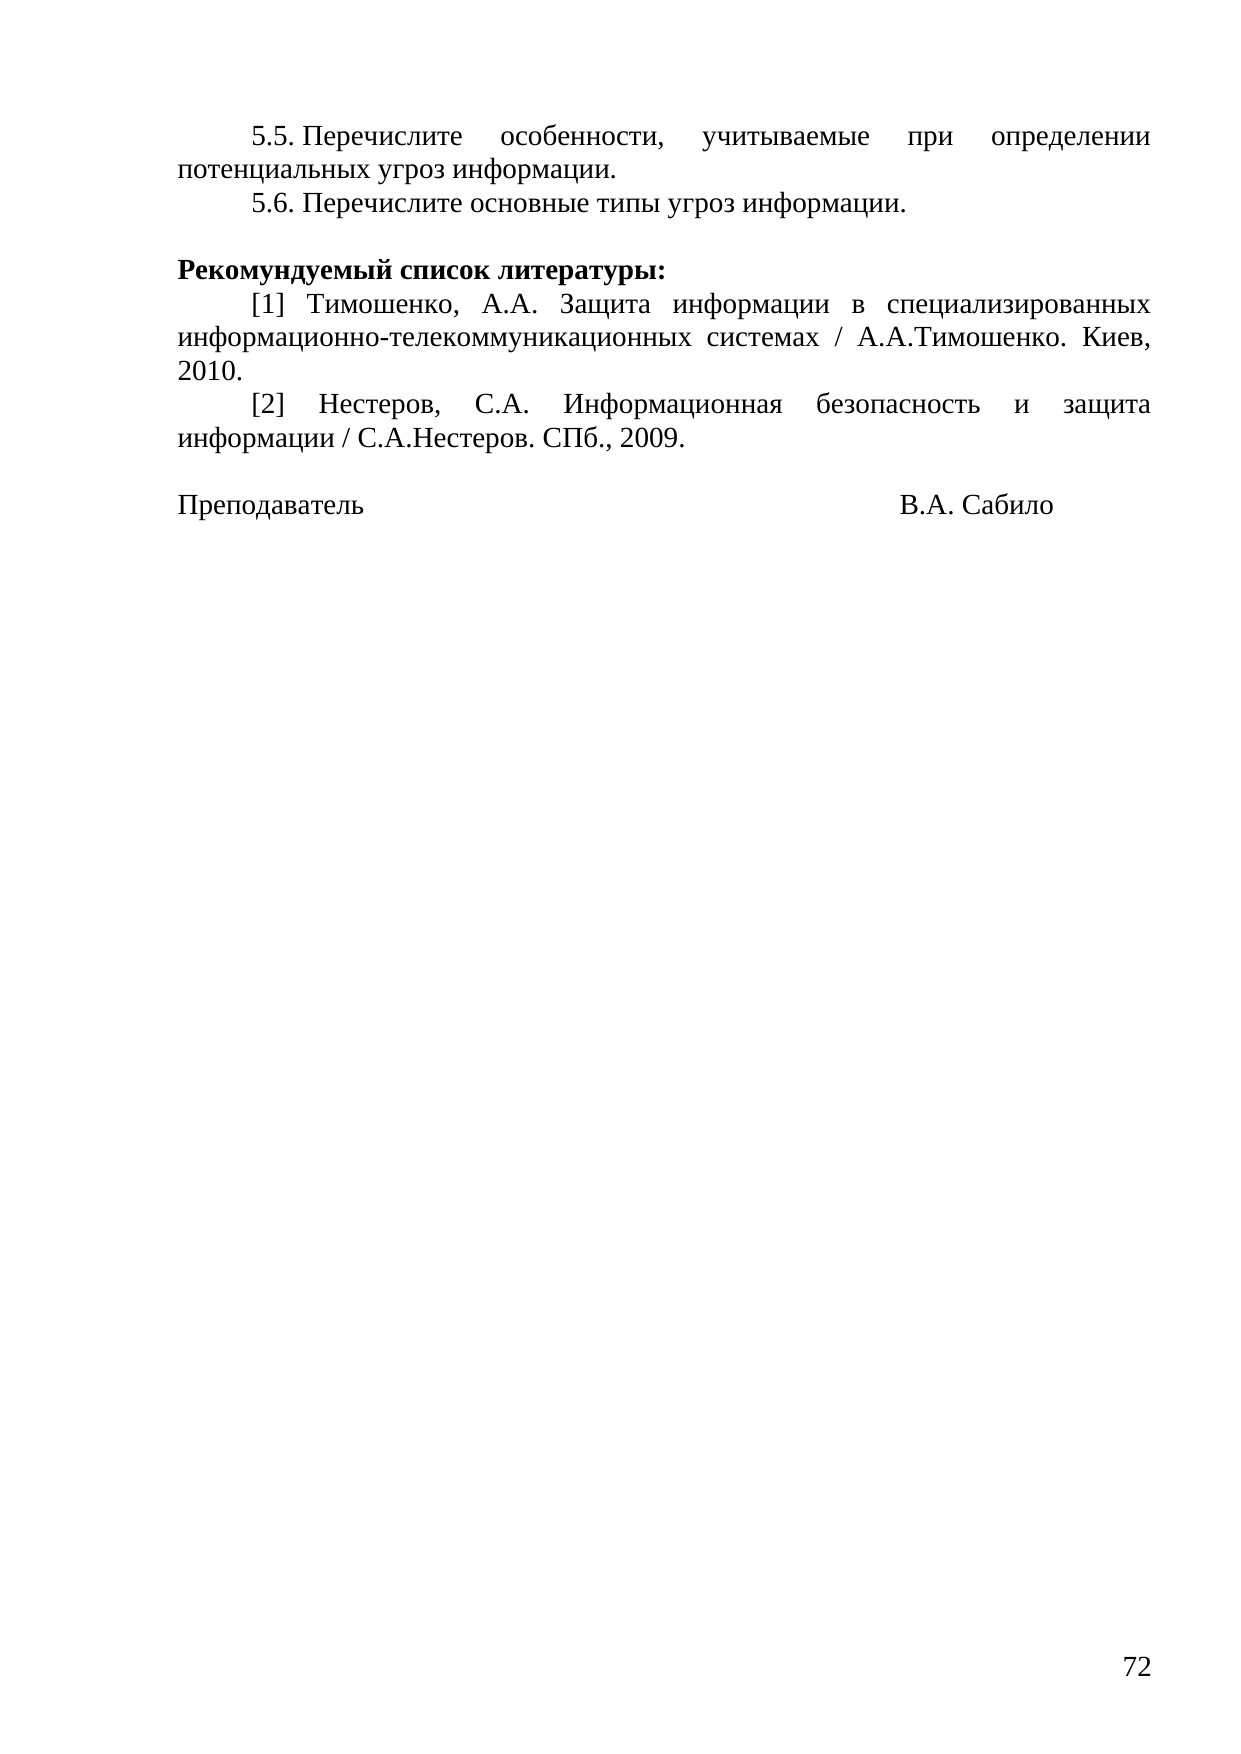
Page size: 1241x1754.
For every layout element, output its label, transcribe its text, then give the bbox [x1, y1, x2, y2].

list Перечислите основные типы угроз информации. [177, 185, 1152, 219]
list Перечислите особенности, учитываемые при определении потенциальных угроз информации. [177, 118, 1152, 185]
text [1] Тимошенко, А.А. Защита информации в специализированных информационно-телекоммуникационных системах / А.А.Тимошенко. Киев, 2010. [177, 286, 1152, 386]
text Преподаватель В.А. Сабило [177, 487, 1152, 521]
text Рекомундуемый список литературы: [177, 252, 1152, 286]
text [2] Нестеров, С.А. Информационная безопасность и защита информации / С.А.Нестеров. СПб., 2009. [177, 386, 1152, 453]
